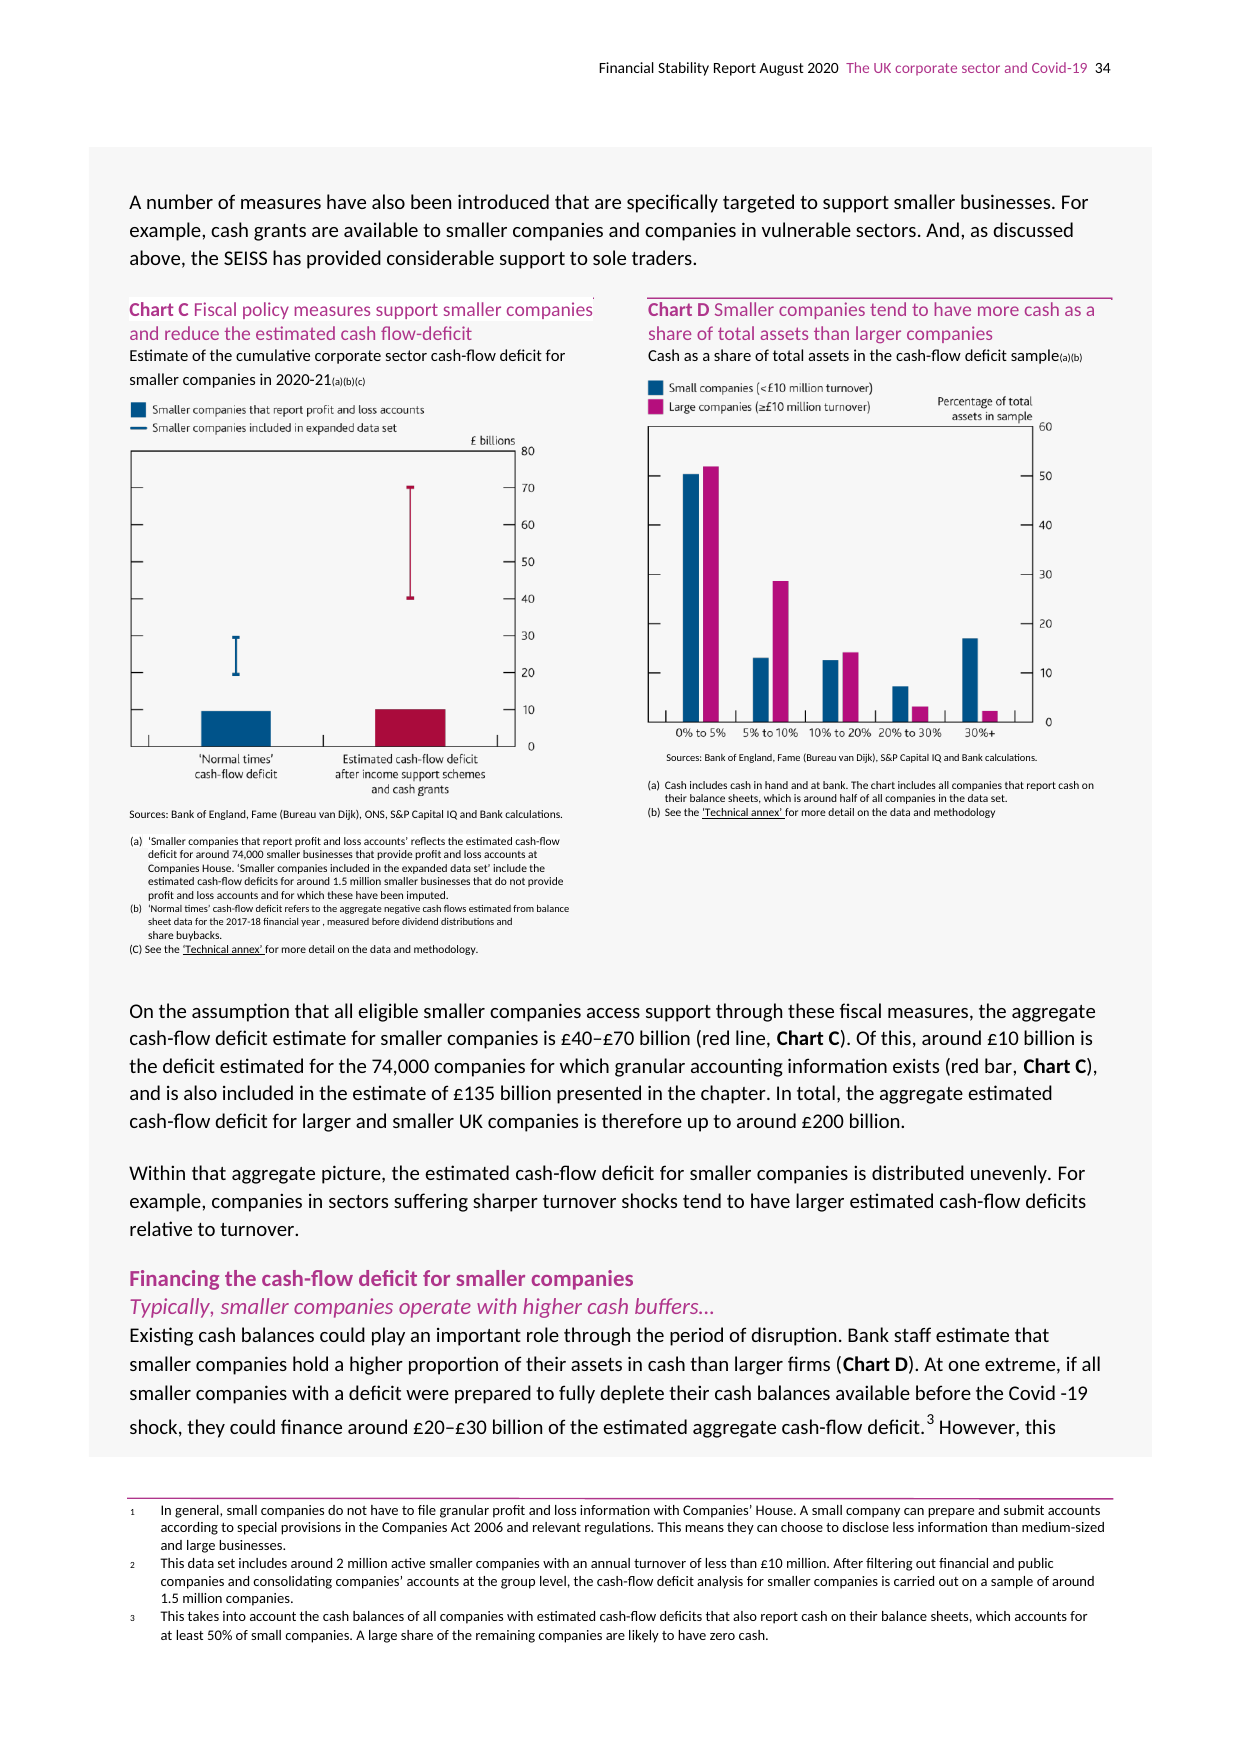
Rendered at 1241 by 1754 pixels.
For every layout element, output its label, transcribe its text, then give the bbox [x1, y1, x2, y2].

picture [88, 147, 1152, 1457]
text share buybacks. [148, 929, 592, 942]
text Within that aggregate picture, the estimated cash-flow deficit for smaller companies is distributed unevenly. For example, companies in sectors suffering sharper turnover shocks tend to have larger estimated cash-flow deficits relative to turnover. [129, 1160, 1087, 1241]
text Cash as a share of total assets in the cash-flow deficit sample(a)(b) [648, 346, 1110, 366]
list This takes into account the cash balances of all companies with estimated cash-flow deficits that also report cash on their balance sheets, which accounts for at least 50% of small companies. A large share of the remaining companies are likely to have zero cash. [130, 1607, 1102, 1644]
list ‘Normal times’ cash-flow deficit refers to the aggregate negative cash flows estimated from balance sheet data for the 2017-18 financial year , measured before dividend distributions and [130, 902, 587, 928]
text Financial Stability Report August 2020 The UK corporate sector and Covid-19 34 [129, 58, 1110, 77]
list Cash includes cash in hand and at bank. The chart includes all companies that report cash on their balance sheets, which is around half of all companies in the data set. [647, 778, 1096, 806]
text Typically, smaller companies operate with higher cash buffers… [129, 1292, 1110, 1320]
list In general, small companies do not have to file granular profit and loss information with Companies’ House. A small company can prepare and submit accounts according to special provisions in the Companies Act 2006 and relevant regulations. This means they can choose to disclose less information than medium-sized and large businesses. [130, 1501, 1106, 1554]
text (C) See the ‘Technical annex’ for more detail on the data and methodology. [129, 942, 592, 956]
list This data set includes around 2 million active smaller companies with an annual turnover of less than £10 million. After filtering out financial and public companies and consolidating companies’ accounts at the group level, the cash-flow deficit analysis for smaller companies is carried out on a sample of around 1.5 million companies. [130, 1554, 1096, 1607]
text Sources: Bank of England, Fame (Bureau van Dijk), ONS, S&P Capital IQ and Bank calculations. [129, 808, 592, 822]
text On the assumption that all eligible smaller companies access support through these fiscal measures, the aggregate cash-flow deficit estimate for smaller companies is £40–£70 billion (red line, Chart C). Of this, around £10 billion is the deficit estimated for the 74,000 companies for which granular accounting information exists (red bar, Chart C), and is also included in the estimate of £135 billion presented in the chapter. In total, the aggregate estimated cash-flow deficit for larger and smaller UK companies is therefore up to around £200 billion. [129, 998, 1100, 1133]
text Chart D Smaller companies tend to have more cash as a share of total assets than larger companies [648, 297, 1096, 346]
text Chart C Fiscal policy measures support smaller companies and reduce the estimated cash flow-deficit [129, 297, 594, 346]
list See the ‘Technical annex’ for more detail on the data and methodology [647, 806, 1110, 819]
text A number of measures have also been introduced that are specifically targeted to support smaller businesses. For example, cash grants are available to smaller companies and companies in vulnerable sectors. And, as discussed above, the SEISS has provided considerable support to sole traders. [129, 189, 1092, 271]
text Estimate of the cumulative corporate sector cash-flow deficit for smaller companies in 2020-21(a)(b)(c) [129, 346, 567, 389]
list ‘Smaller companies that report profit and loss accounts’ reflects the estimated cash-flow deficit for around 74,000 smaller businesses that provide profit and loss accounts at Companies House. ‘Smaller companies included in the expanded data set’ include the estimated cash-flow deficits for around 1.5 million smaller businesses that do not provide profit and loss accounts and for which these have been imputed. [130, 835, 592, 902]
text Financing the cash-flow deficit for smaller companies [129, 1264, 1110, 1292]
text Existing cash balances could play an important role through the period of disruption. Bank staff estimate that smaller companies hold a higher proportion of their assets in cash than larger firms (Chart D). At one extreme, if all smaller companies with a deficit were prepared to fully deplete their cash balances available before the Covid -19 shock, they could finance around £20–£30 billion of the estimated aggregate cash-flow deficit.3 However, this [129, 1322, 1102, 1441]
